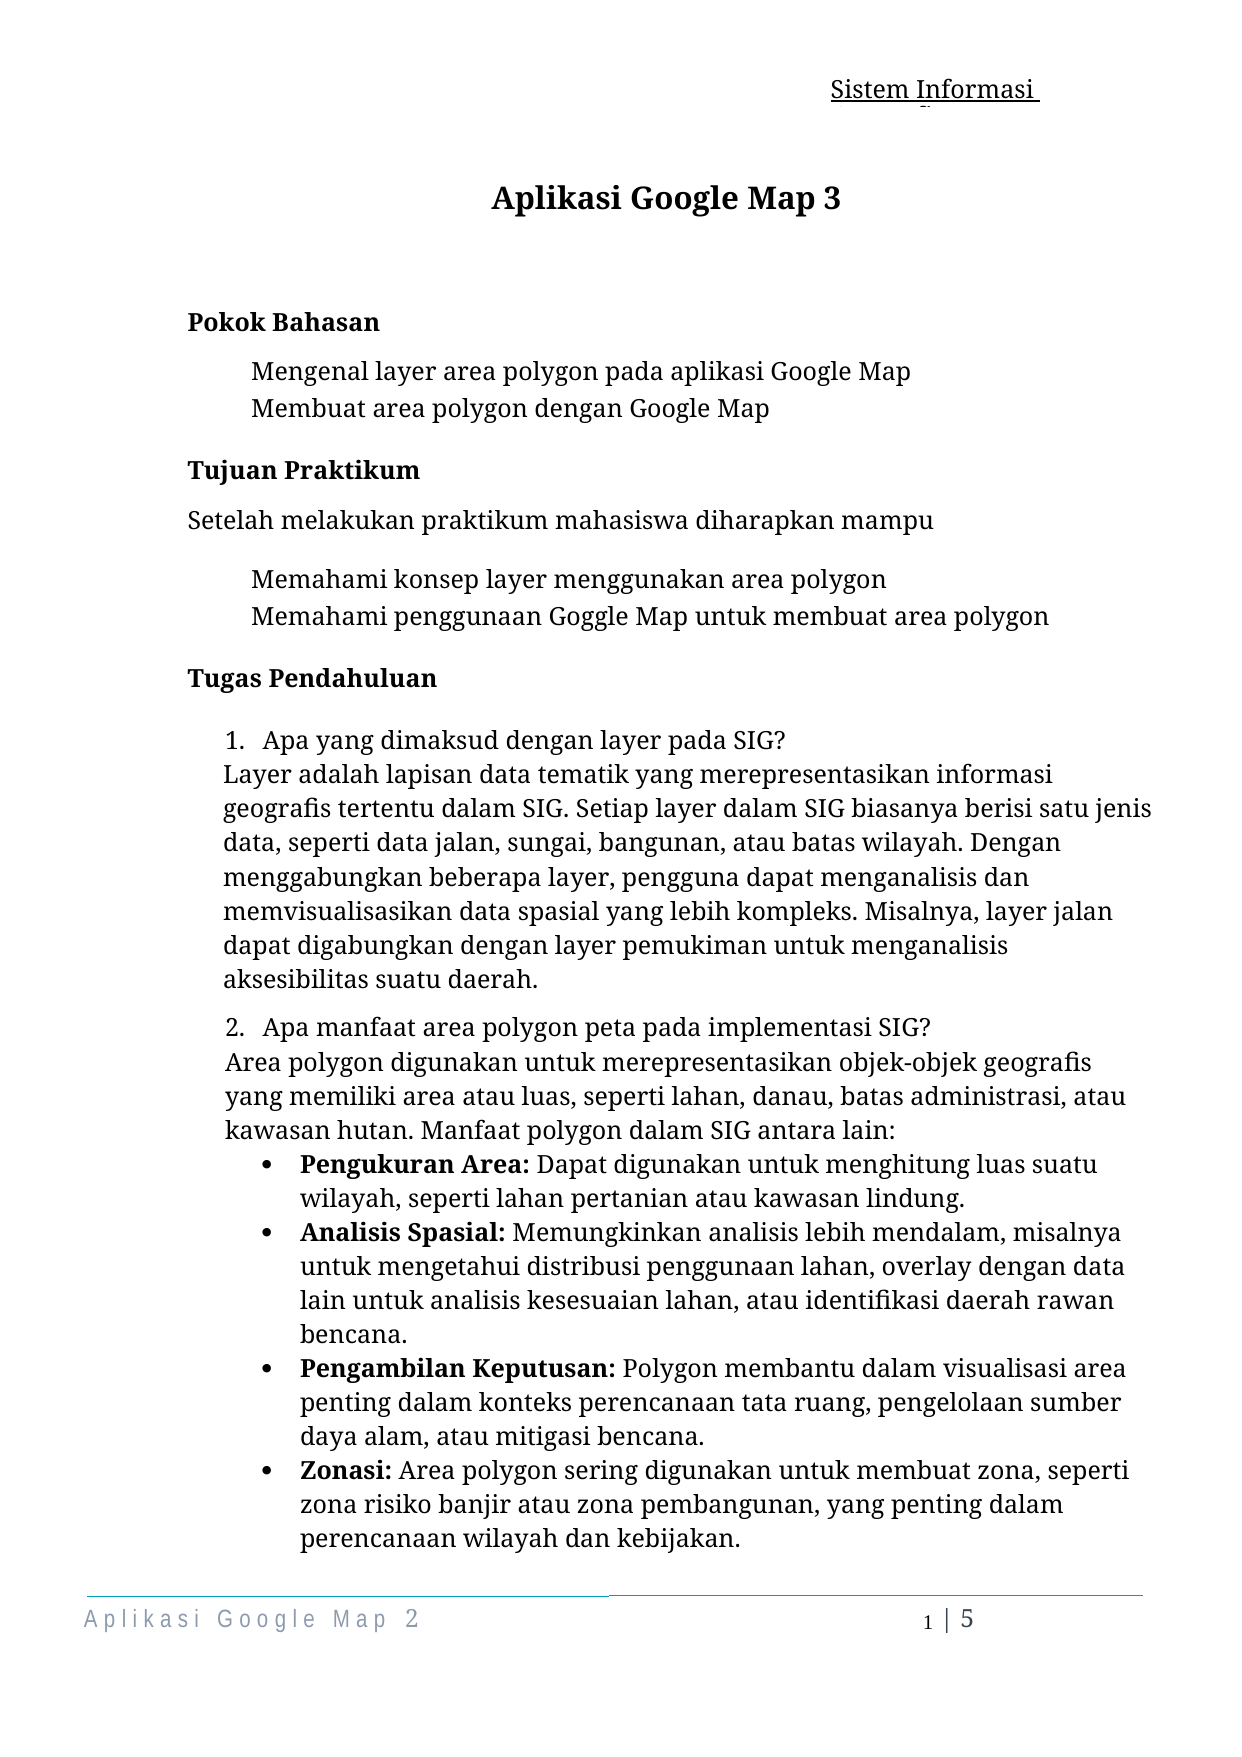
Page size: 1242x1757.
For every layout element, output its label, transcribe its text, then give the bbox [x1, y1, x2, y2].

text Area polygon digunakan untuk merepresentasikan objek-objek geografis yang memiliki area atau luas, seperti lahan, danau, batas administrasi, atau kawasan hutan. Manfaat polygon dalam SIG antara lain: [225, 1044, 1156, 1146]
text Setelah melakukan praktikum mahasiswa diharapkan mampu [187, 503, 1156, 537]
list Zonasi: Area polygon sering digunakan untuk membuat zona, seperti zona risiko banjir atau zona pembangunan, yang penting dalam perencanaan wilayah dan kebijakan. [262, 1453, 1156, 1555]
text Tugas Pendahuluan [187, 661, 1156, 695]
text Pokok Bahasan [187, 304, 1156, 338]
list Analisis Spasial: Memungkinkan analisis lebih mendalam, misalnya untuk mengetahui distribusi penggunaan lahan, overlay dengan data lain untuk analisis kesesuaian lahan, atau identifikasi daerah rawan bencana. [262, 1214, 1156, 1351]
text Mengenal layer area polygon pada aplikasi Google Map [225, 353, 1156, 388]
text Membuat area polygon dengan Google Map [225, 391, 1156, 425]
list Apa yang dimaksud dengan layer pada SIG? [225, 723, 1156, 757]
text Aplikasi Google Map 3 [491, 179, 1156, 217]
text Tujuan Praktikum [187, 453, 1156, 487]
text Memahami penggunaan Goggle Map untuk membuat area polygon [225, 599, 1156, 633]
list Pengukuran Area: Dapat digunakan untuk menghitung luas suatu wilayah, seperti lahan pertanian atau kawasan lindung. [262, 1146, 1156, 1214]
list Pengambilan Keputusan: Polygon membantu dalam visualisasi area penting dalam konteks perencanaan tata ruang, pengelolaan sumber daya alam, atau mitigasi bencana. [262, 1351, 1156, 1453]
text Layer adalah lapisan data tematik yang merepresentasikan informasi geografis tertentu dalam SIG. Setiap layer dalam SIG biasanya berisi satu jenis data, seperti data jalan, sungai, bangunan, atau batas wilayah. Dengan menggabungkan beberapa layer, pengguna dapat menganalisis dan memvisualisasikan data spasial yang lebih kompleks. Misalnya, layer jalan dapat digabungkan dengan layer pemukiman untuk menganalisis aksesibilitas suatu daerah. [223, 757, 1156, 995]
text Memahami konsep layer menggunakan area polygon [225, 561, 1156, 595]
list Apa manfaat area polygon peta pada implementasi SIG? [225, 1010, 1156, 1044]
